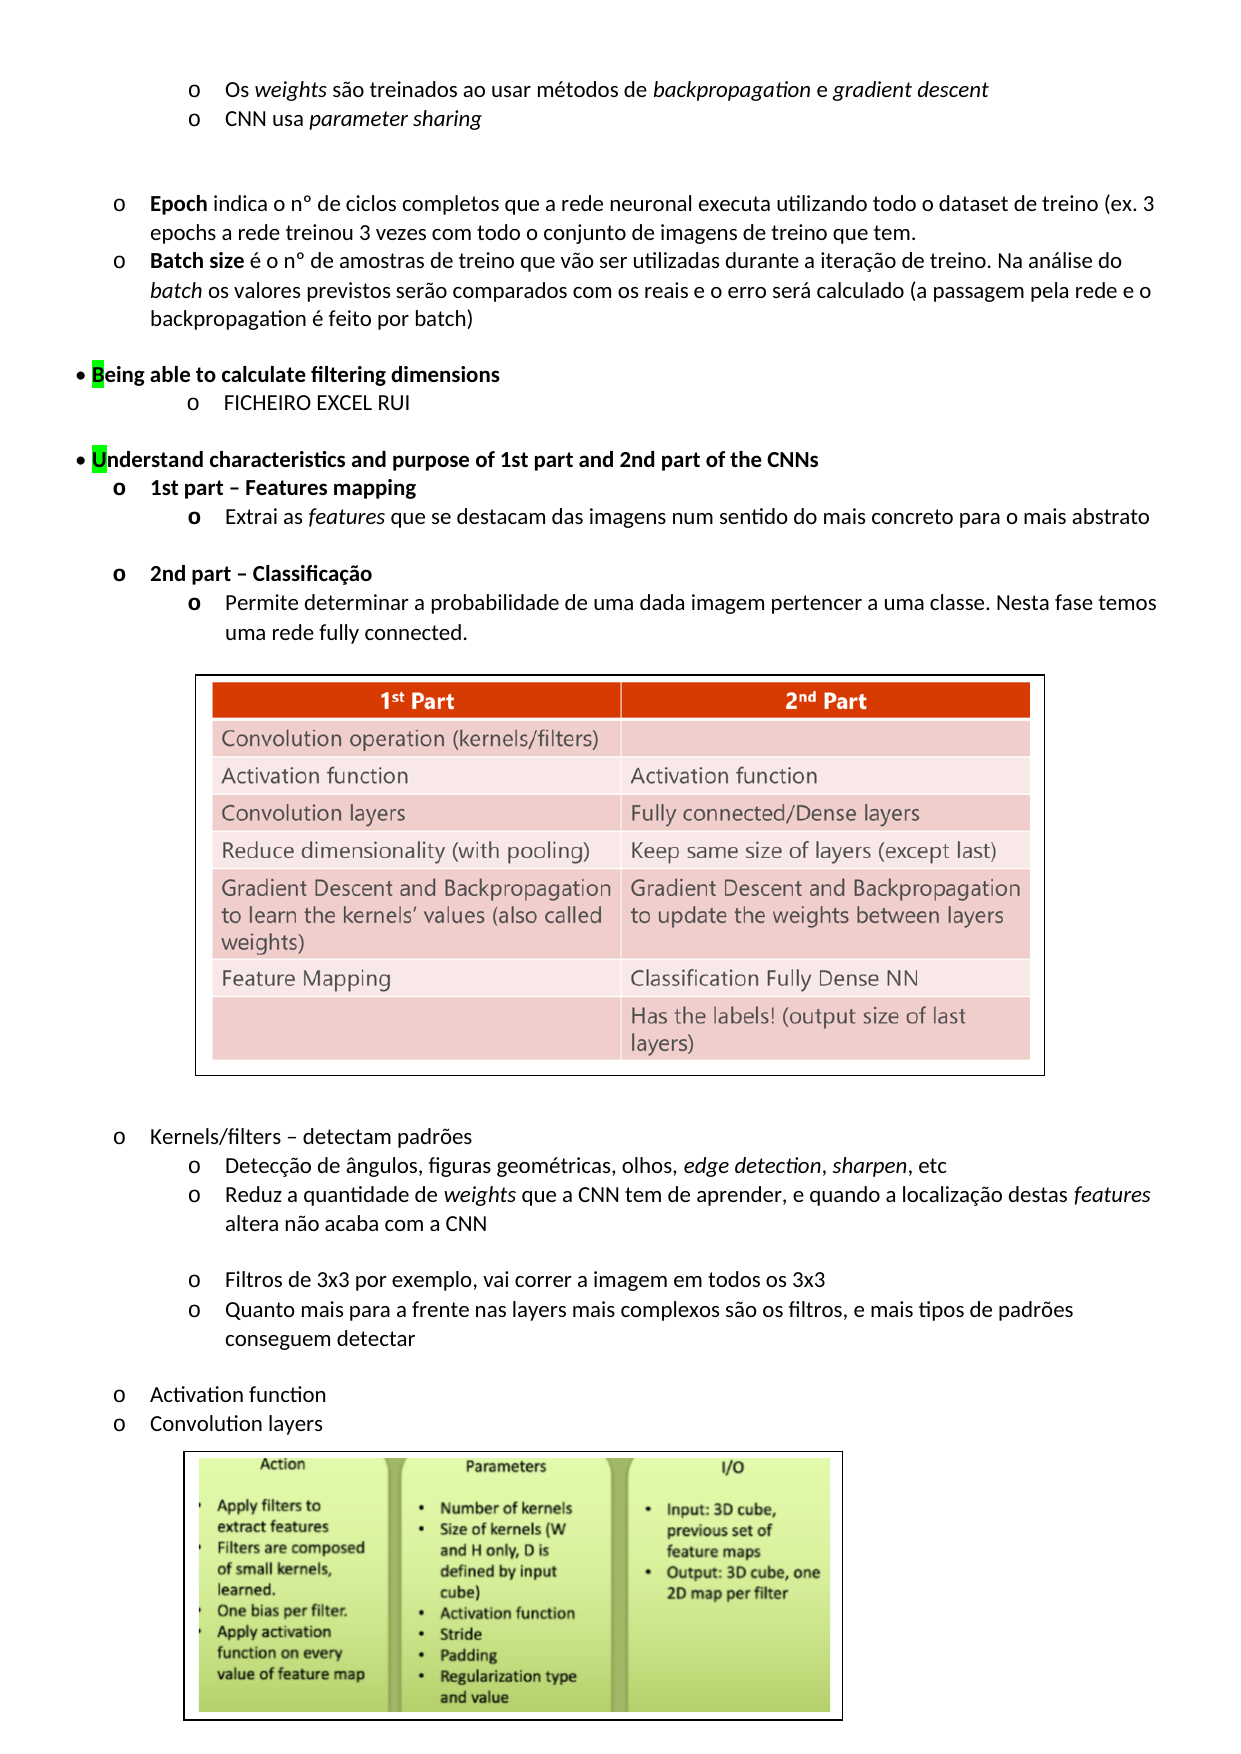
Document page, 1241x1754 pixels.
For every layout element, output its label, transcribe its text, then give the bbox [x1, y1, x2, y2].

text • Being able to calculate filtering dimensions [104, 360, 1165, 388]
picture [210, 682, 1030, 1062]
list Permite determinar a probabilidade de uma dada imagem pertencer a uma classe. Nesta fase temos uma rede fully connected. [187, 588, 1165, 646]
list Reduz a quantidade de weights que a CNN tem de aprender, e quando a localização destas features altera não acaba com a CNN [187, 1180, 1165, 1238]
text • Understand characteristics and purpose of 1st part and 2nd part of the CNNs [107, 445, 1165, 473]
list FICHEIRO EXCEL RUI [186, 388, 1165, 417]
list 1st part – Features mapping [112, 473, 1165, 502]
list Filtros de 3x3 por exemplo, vai correr a imagem em todos os 3x3 [187, 1266, 1165, 1295]
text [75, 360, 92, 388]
list Quanto mais para a frente nas layers mais complexos são os filtros, e mais tipos de padrões conseguem detectar [187, 1295, 1165, 1352]
list Os weights são treinados ao usar métodos de backpropagation e gradient descent [187, 75, 1165, 104]
list CNN usa parameter sharing [187, 104, 1165, 133]
list Detecção de ângulos, figuras geométricas, olhos, edge detection, sharpen, etc [187, 1151, 1165, 1180]
picture [198, 1458, 830, 1712]
list Epoch indica o nº de ciclos completos que a rede neuronal executa utilizando todo o dataset de treino (ex. 3 epochs a rede treinou 3 vezes com todo o conjunto de imagens de treino que tem. [112, 189, 1165, 247]
list Extrai as features que se destacam das imagens num sentido do mais concreto para o mais abstrato [187, 502, 1165, 531]
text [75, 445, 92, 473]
list Kernels/filters – detectam padrões [112, 1122, 1165, 1151]
list 2nd part – Classificação [112, 559, 1165, 588]
list Activation function [112, 1380, 1165, 1409]
list Batch size é o nº de amostras de treino que vão ser utilizadas durante a iteração de treino. Na análise do batch os valores previstos serão comparados com os reais e o erro será calculado (a passagem pela rede e o backpropagation é feito por batch) [112, 247, 1165, 332]
list Convolution layers [112, 1409, 1165, 1438]
